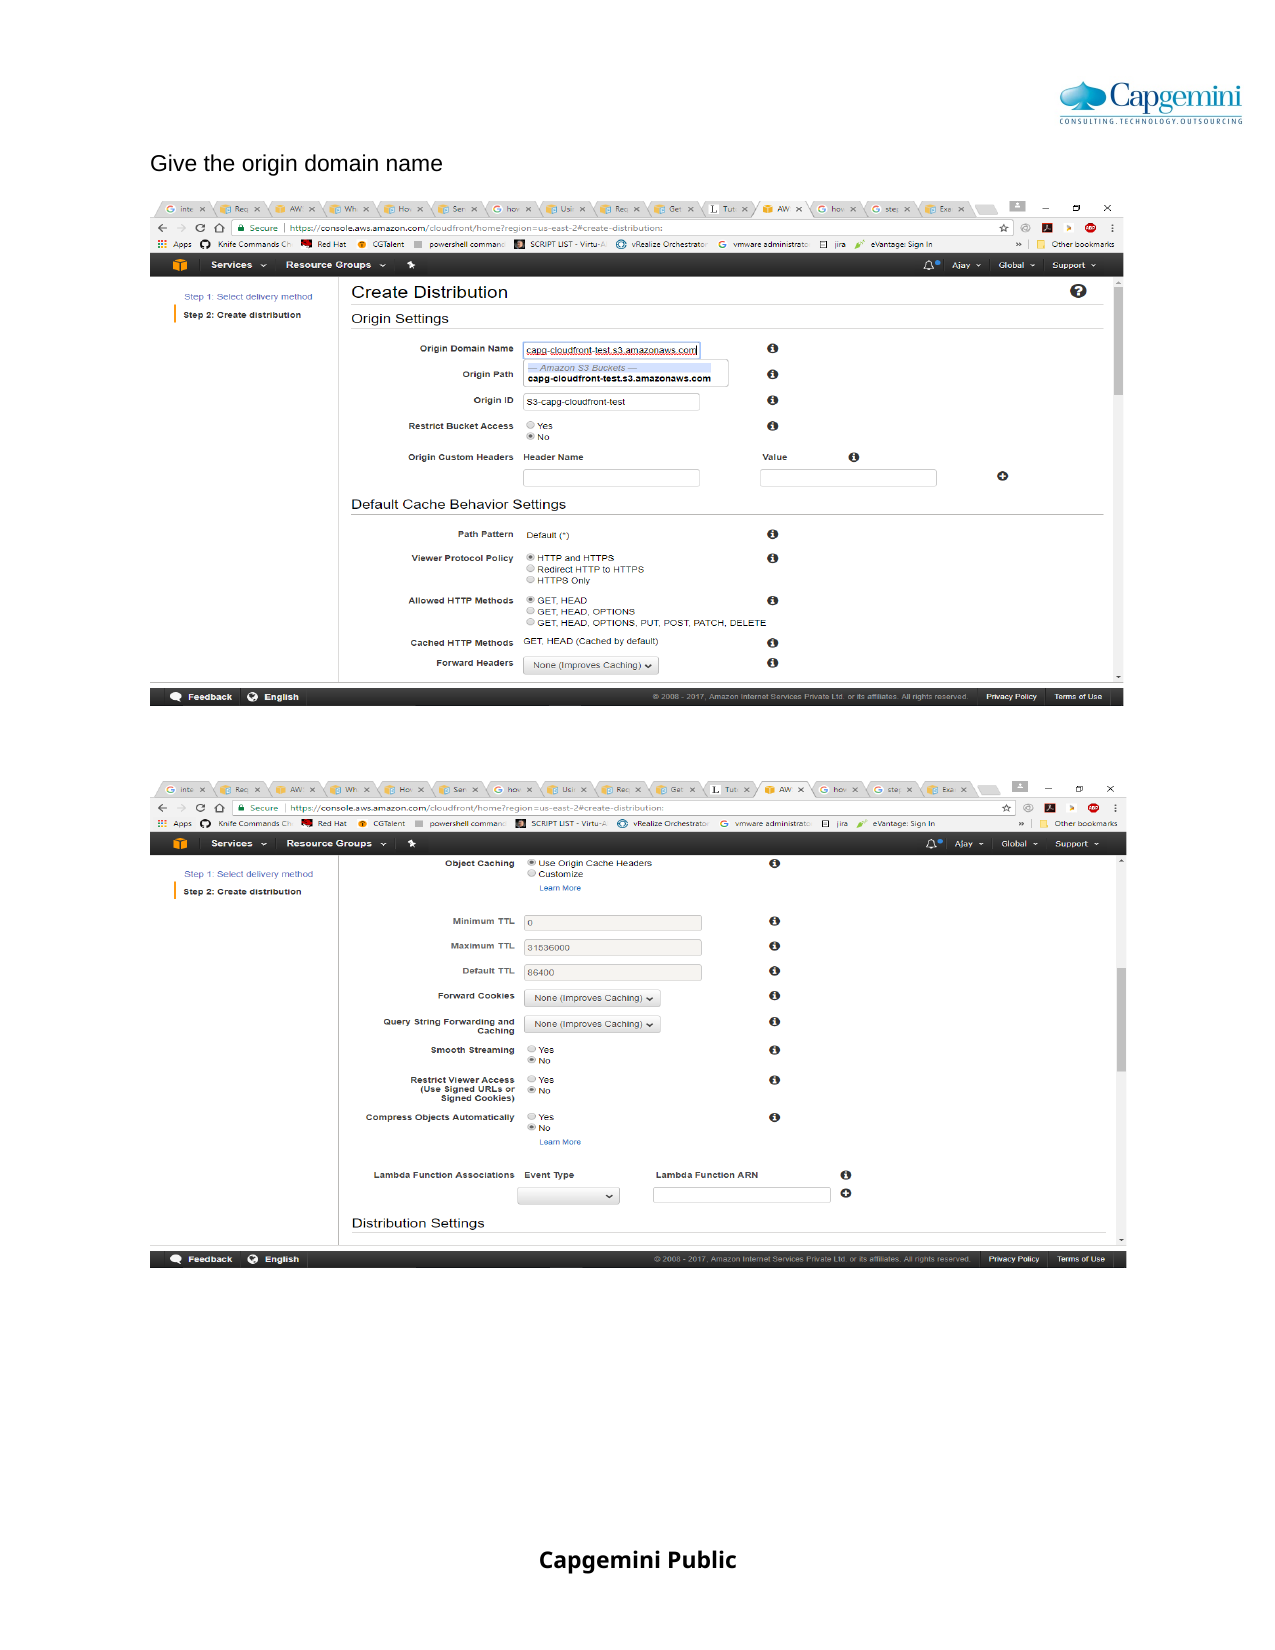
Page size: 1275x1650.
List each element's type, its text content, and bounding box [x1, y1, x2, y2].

picture [150, 781, 1127, 1268]
text Give the origin domain name [150, 150, 1125, 176]
picture [1053, 76, 1244, 127]
picture [150, 201, 1124, 706]
